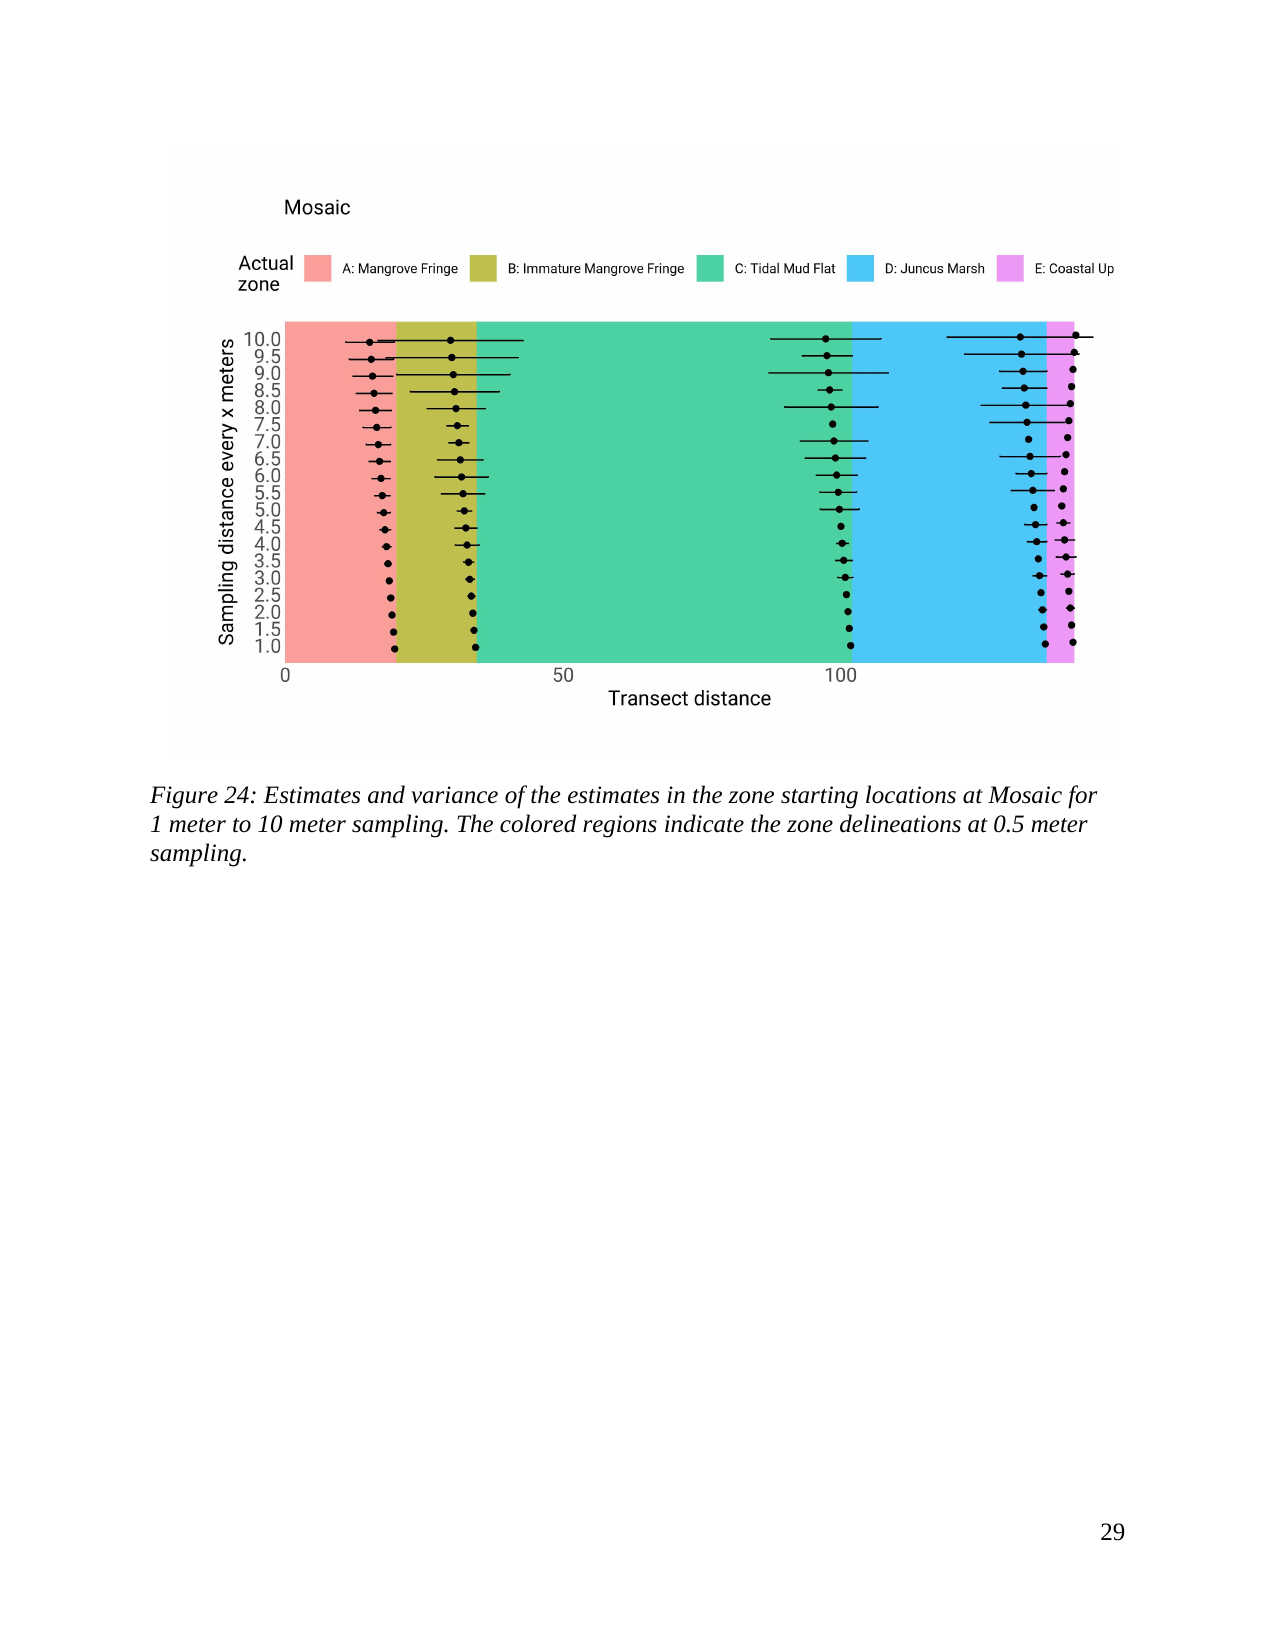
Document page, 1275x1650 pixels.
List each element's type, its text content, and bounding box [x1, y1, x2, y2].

picture [168, 150, 1114, 760]
table_header Figure 24: Estimates and variance of the estimates in the zone starting locations at Mosaic for 1 meter to 10 meter sampling. The colored regions indicate the zone delineations at 0.5 meter sampling. [139, 150, 1114, 879]
